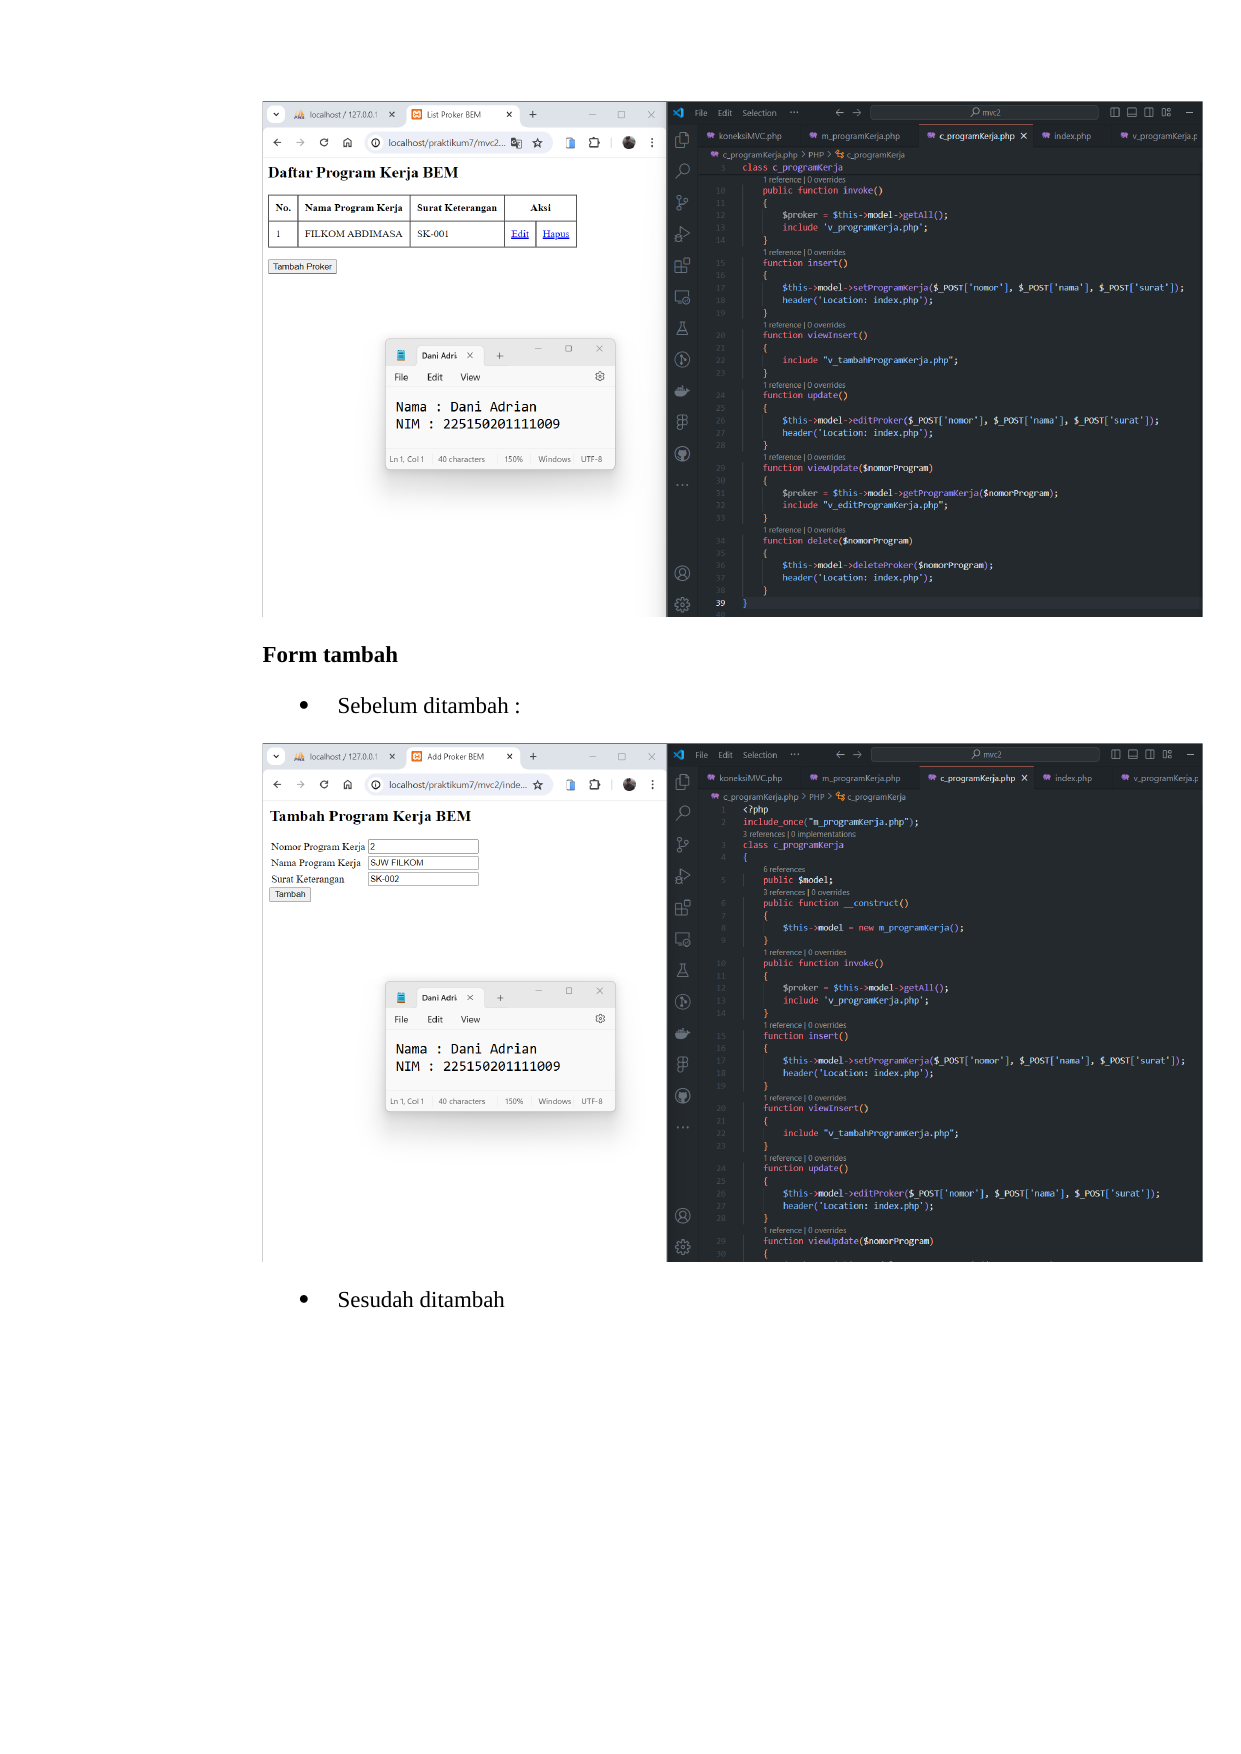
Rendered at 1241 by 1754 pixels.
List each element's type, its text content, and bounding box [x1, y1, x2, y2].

picture [262, 743, 1203, 1262]
list Sebelum ditambah : [300, 692, 1090, 719]
list Sesudah ditambah [300, 1286, 1090, 1313]
picture [262, 101, 1203, 617]
text Form tambah [262, 641, 1090, 668]
